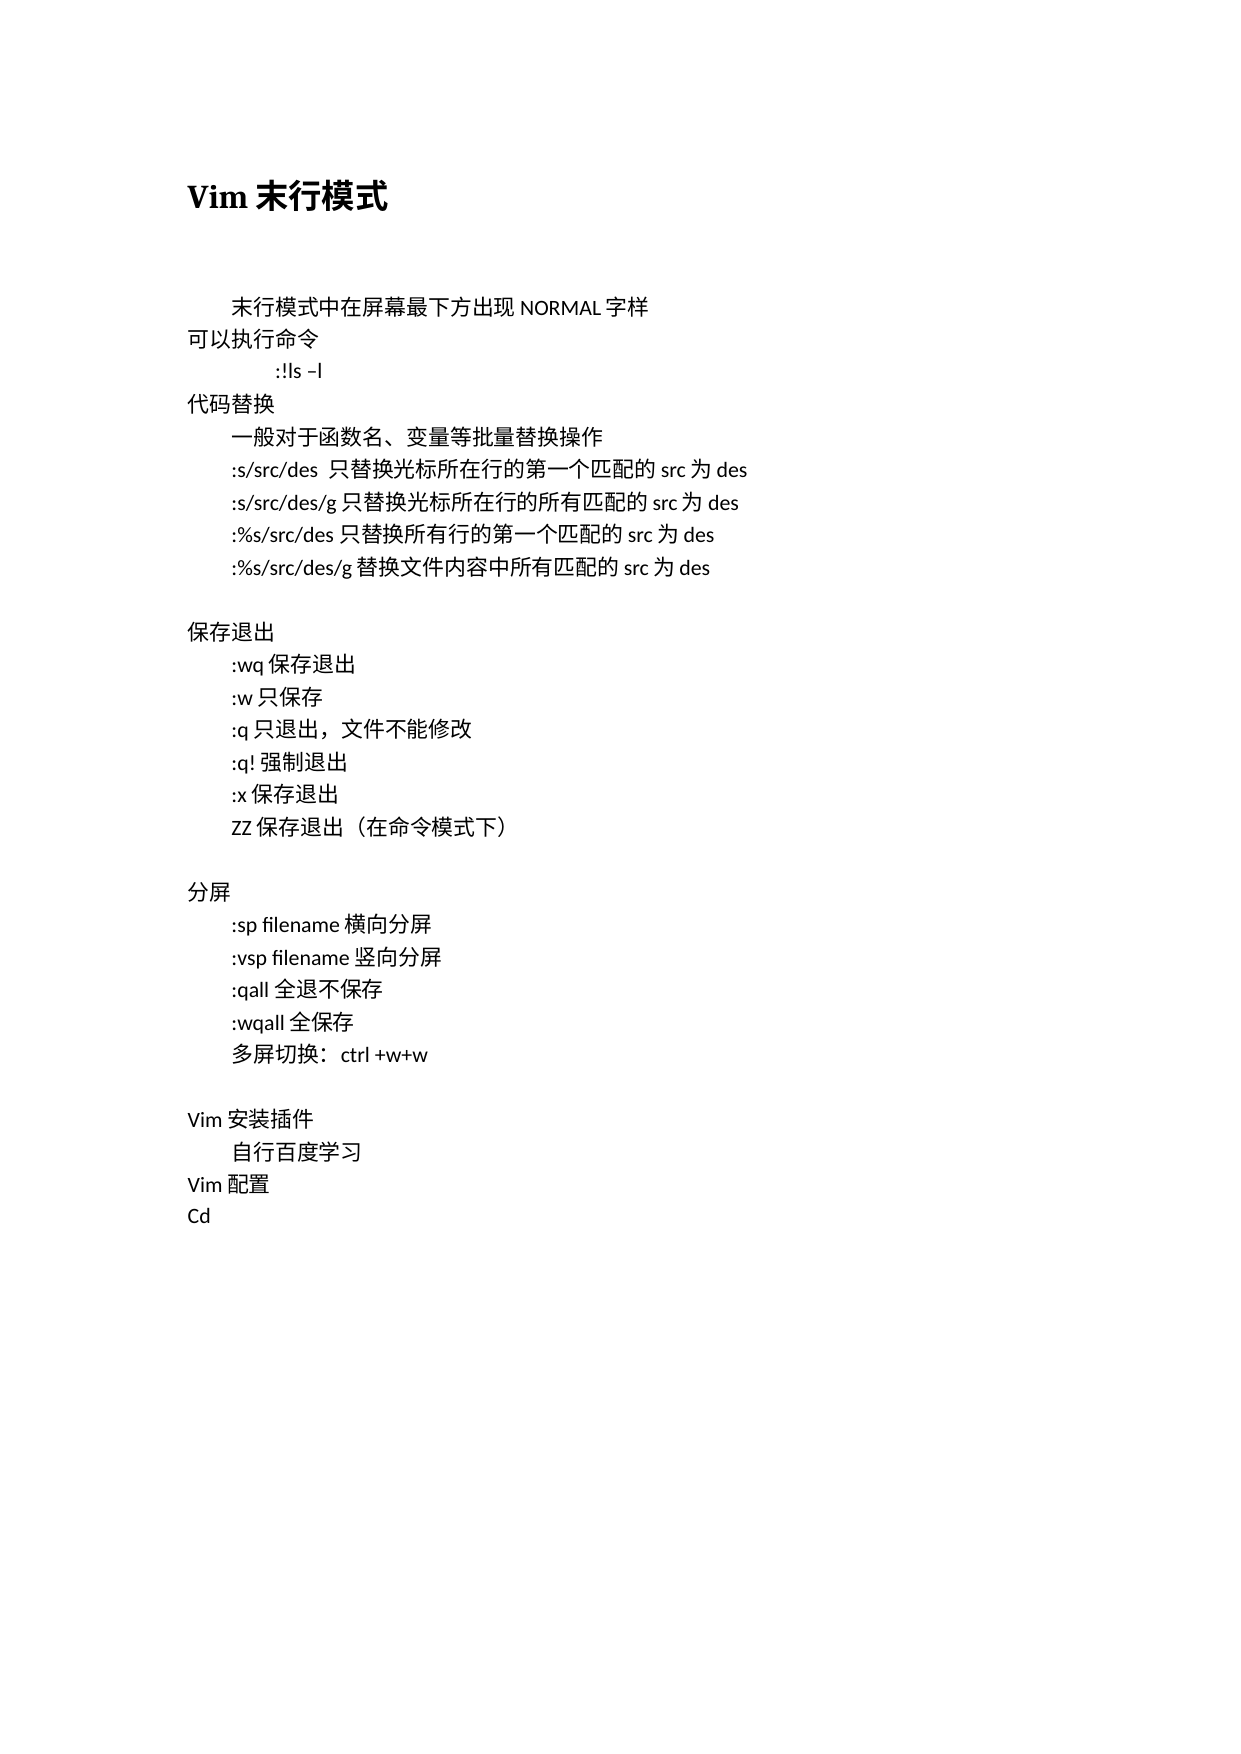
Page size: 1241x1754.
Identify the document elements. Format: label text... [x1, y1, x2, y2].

text :s/src/des 只替换光标所在行的第一个匹配的src为des [187, 452, 1053, 484]
text 代码替换 [187, 387, 1053, 419]
subtitle Vim末行模式 [187, 162, 1053, 227]
text :vsp filename竖向分屏 [187, 939, 1053, 972]
text :%s/src/des 只替换所有行的第一个匹配的src为des [231, 517, 1053, 549]
text Vim安装插件 [187, 1102, 1053, 1134]
text :s/src/des/g 只替换光标所在行的所有匹配的src为des [231, 484, 1053, 517]
text 保存退出 [187, 614, 1053, 647]
text ZZ 保存退出（在命令模式下） [231, 809, 1053, 842]
text :q! 强制退出 [231, 744, 1053, 777]
text Cd [187, 1199, 1053, 1232]
text 末行模式中在屏幕最下方出现NORMAL字样 [231, 289, 1053, 322]
text :%s/src/des/g替换文件内容中所有匹配的src为des [231, 549, 1053, 582]
text 分屏 [187, 874, 1053, 907]
text :qall 全退不保存 [187, 972, 1053, 1004]
text :w 只保存 [231, 679, 1053, 712]
text 自行百度学习 Vim配置 [187, 1134, 1053, 1199]
text :x 保存退出 [231, 777, 1053, 809]
text :q 只退出，文件不能修改 [231, 712, 1053, 744]
text :!ls –l [187, 354, 1053, 387]
text :wq保存退出 [187, 647, 1053, 679]
text 可以执行命令 [187, 322, 1053, 354]
text 多屏切换：ctrl +w+w [187, 1037, 1053, 1069]
text :wqall全保存 [187, 1004, 1053, 1037]
text 一般对于函数名、变量等批量替换操作 [187, 419, 1053, 452]
text :sp filename横向分屏 [187, 907, 1053, 939]
